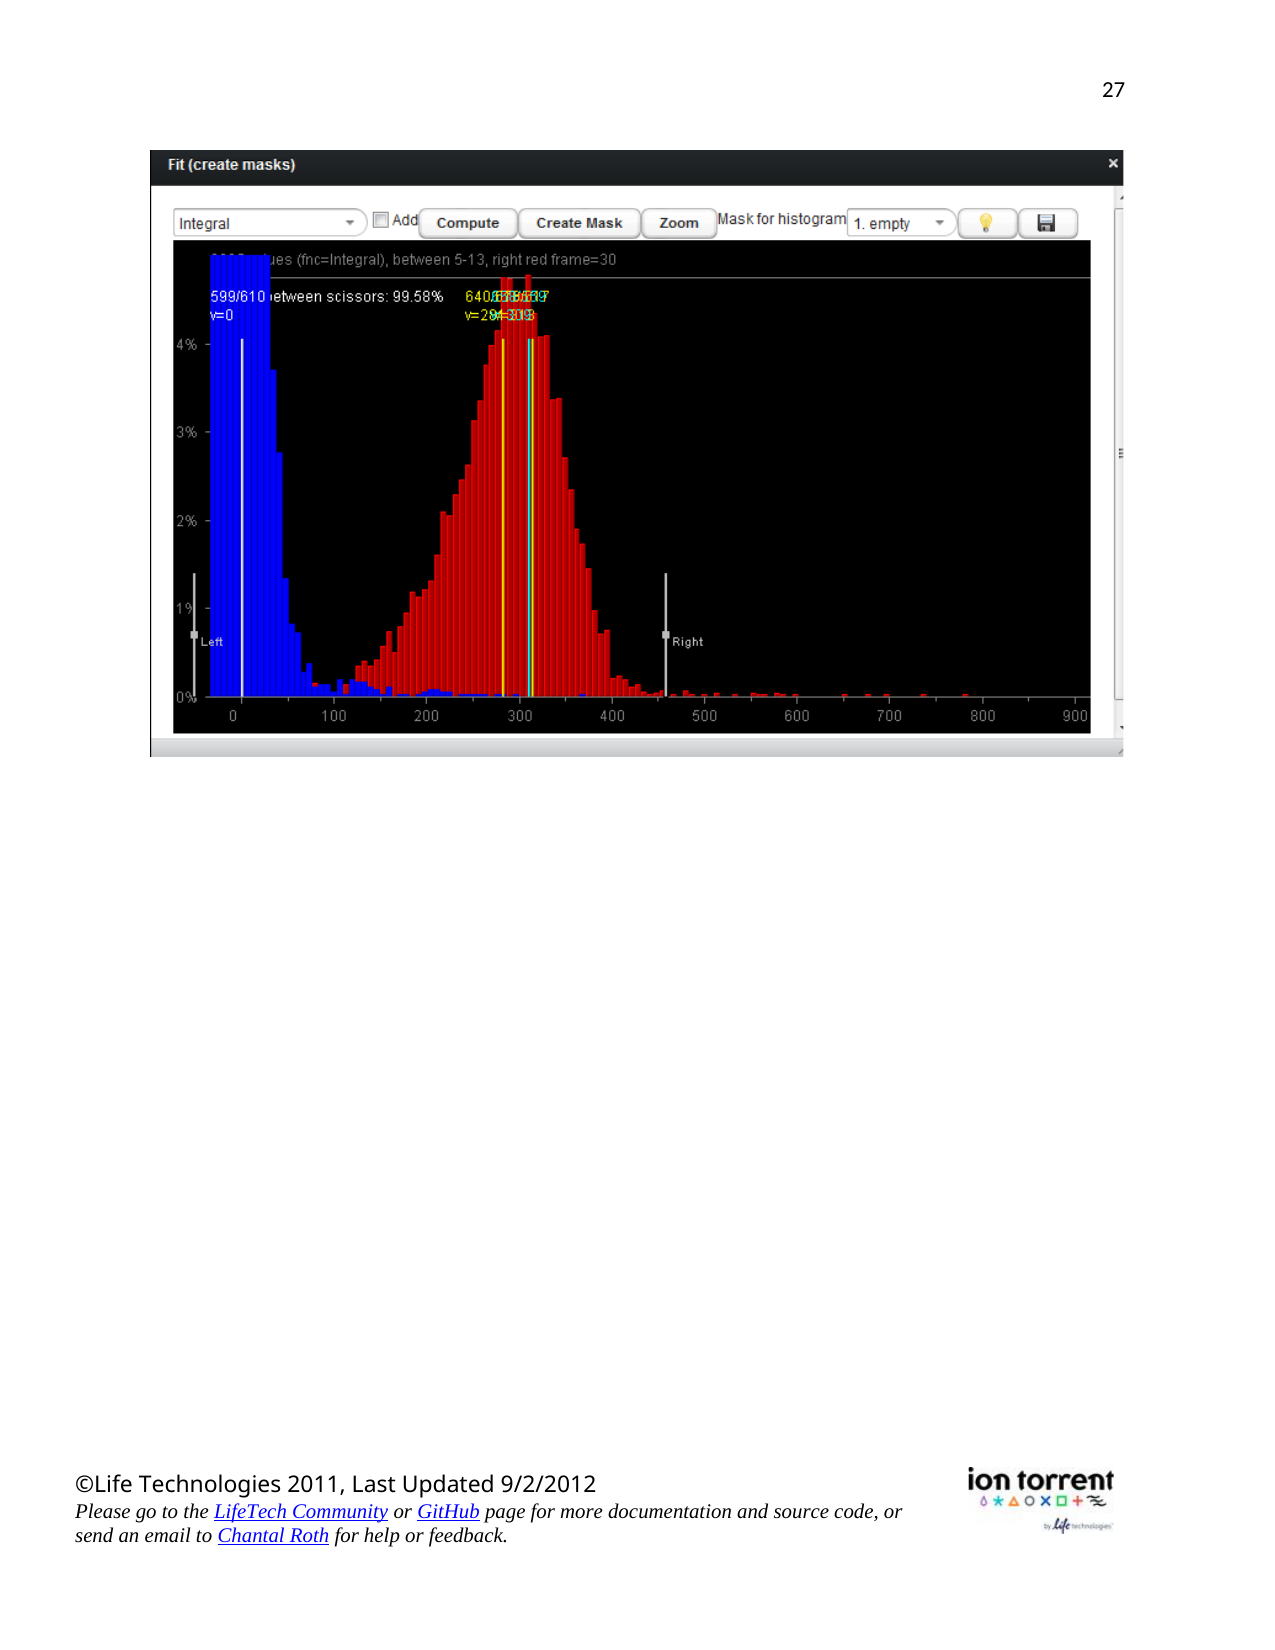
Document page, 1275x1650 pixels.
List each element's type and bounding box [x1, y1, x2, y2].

picture [150, 150, 1124, 757]
picture [968, 1467, 1114, 1534]
